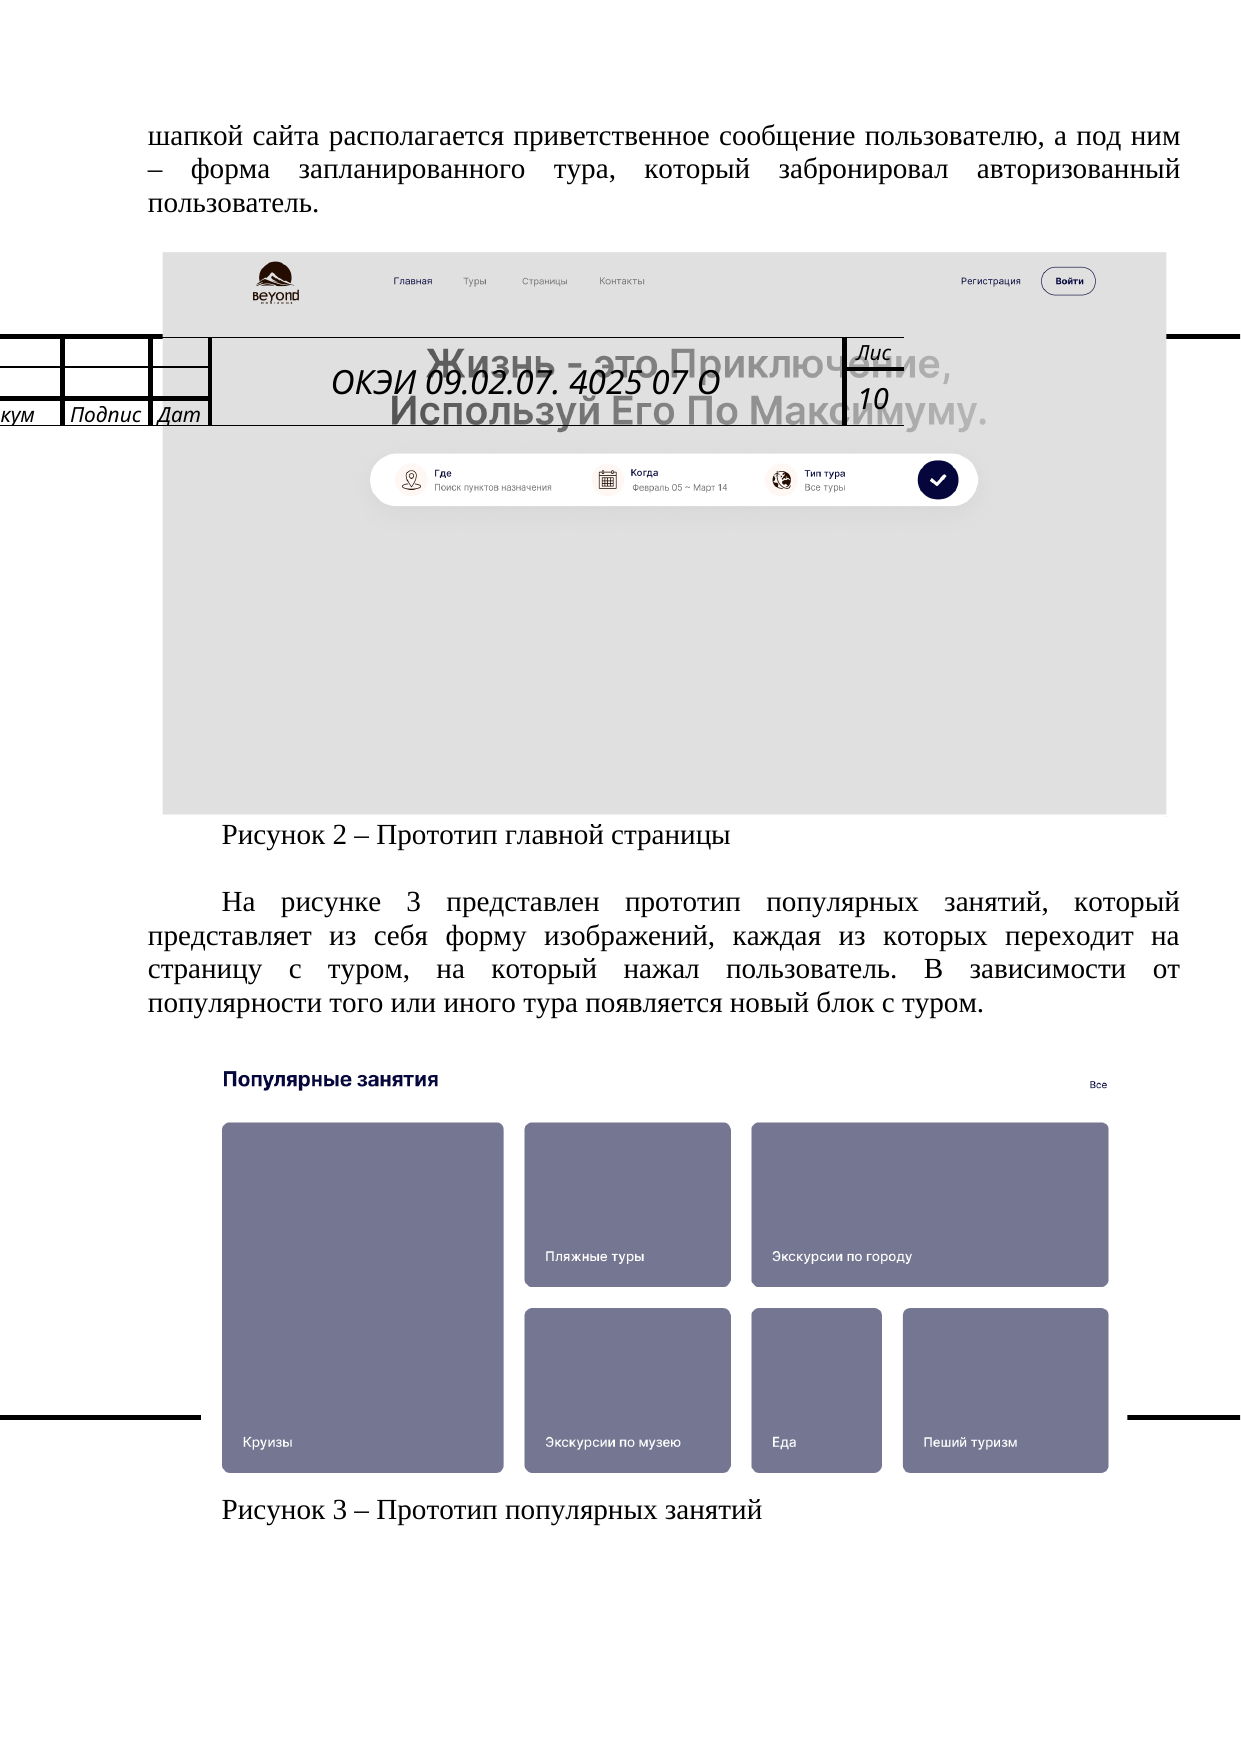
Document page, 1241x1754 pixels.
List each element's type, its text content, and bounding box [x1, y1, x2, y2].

picture [201, 1051, 1128, 1492]
picture [162, 338, 208, 366]
picture [212, 338, 842, 425]
picture [162, 252, 1167, 817]
text Рисунок 2 – Прототип главной страницы [148, 817, 1181, 851]
picture [162, 409, 168, 420]
text Рисунок 3 – Прототип популярных занятий [148, 1492, 1181, 1525]
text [148, 118, 1181, 219]
text На рисунке 3 представлен прототип популярных занятий, который представляет из себя форму изображений, каждая из которых переходит на страницу с туром, на который нажал пользователь. В зависимости от популярности того или иного тура появляется новый блок с туром. [148, 884, 1181, 1018]
picture [162, 401, 208, 425]
picture [162, 368, 208, 396]
